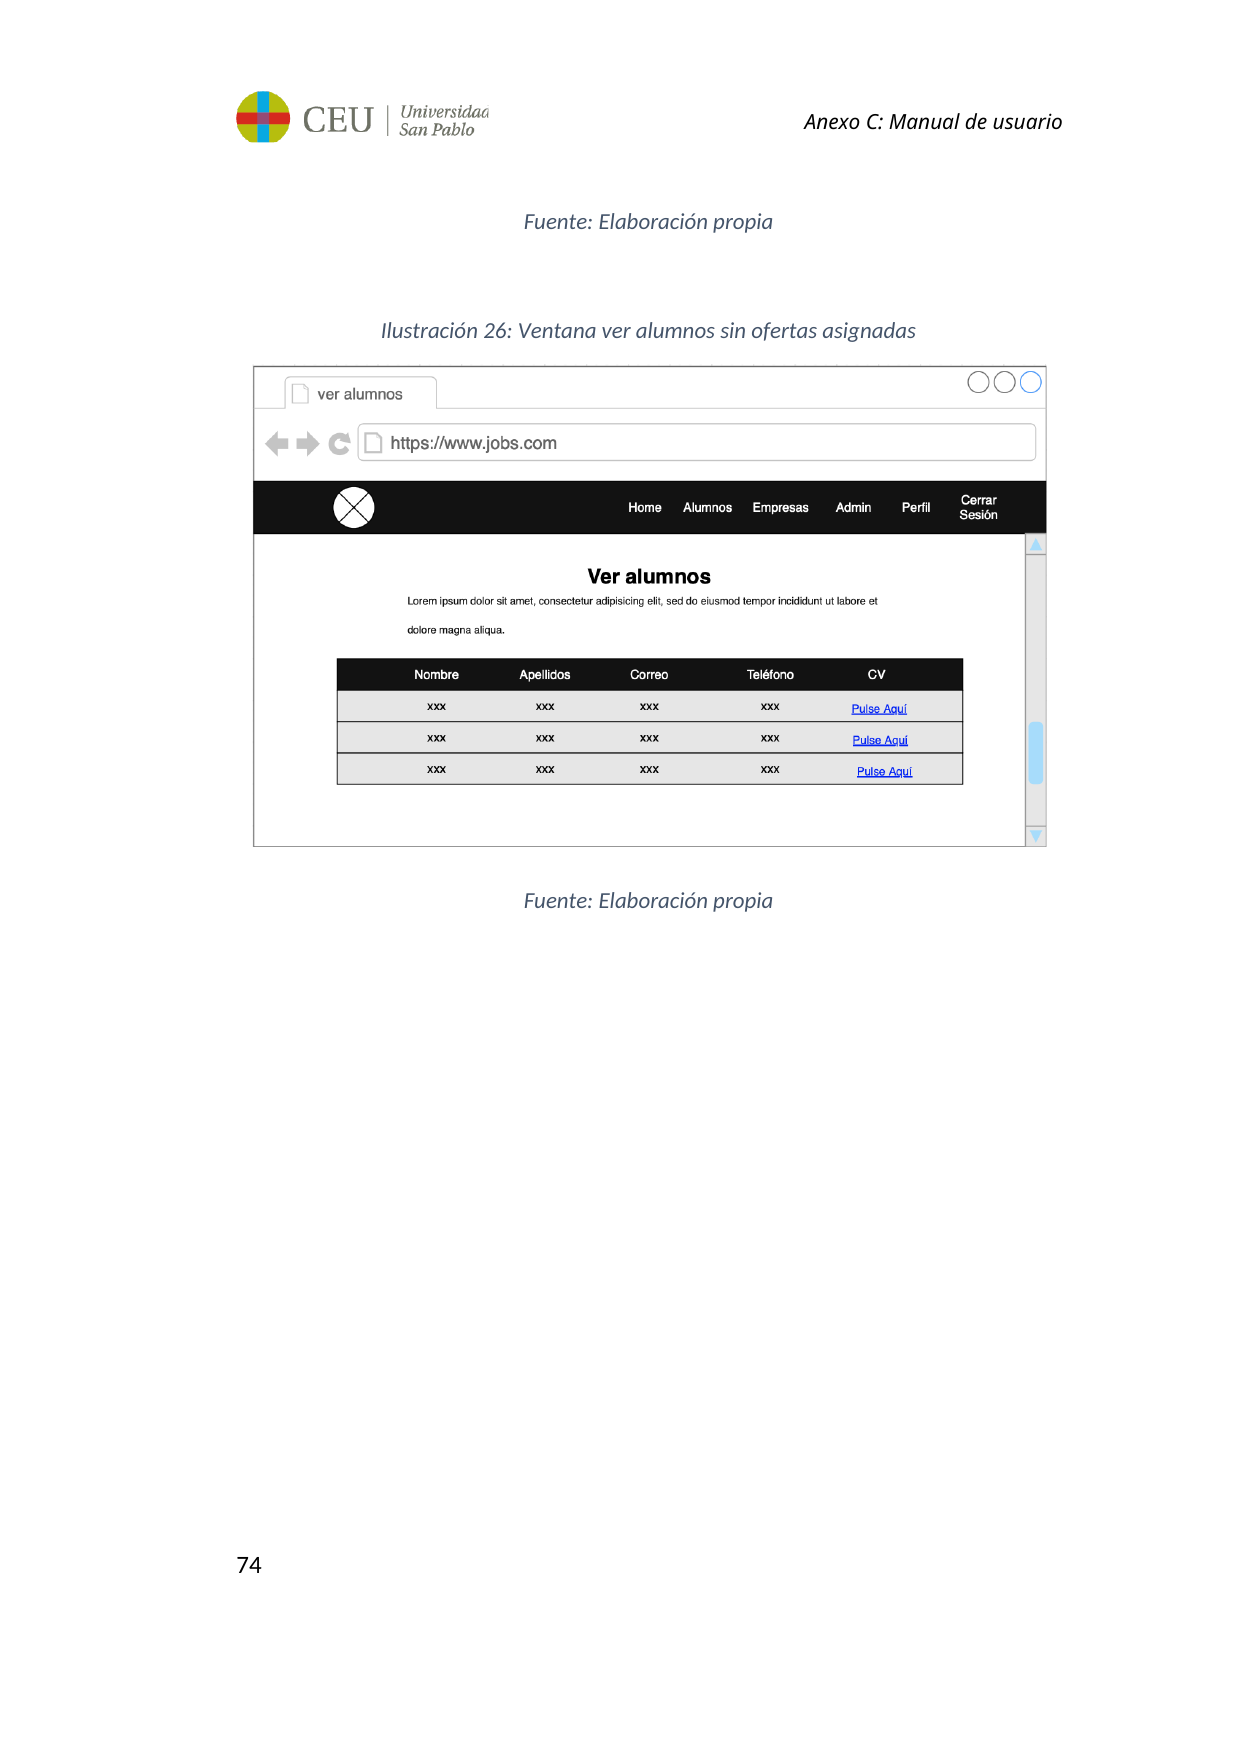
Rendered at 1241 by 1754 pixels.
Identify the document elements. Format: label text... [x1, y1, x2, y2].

picture [252, 364, 1047, 847]
picture [235, 89, 489, 143]
list Fuente: Elaboración propia [236, 886, 1063, 914]
list Fuente: Elaboración propia [236, 207, 1063, 235]
